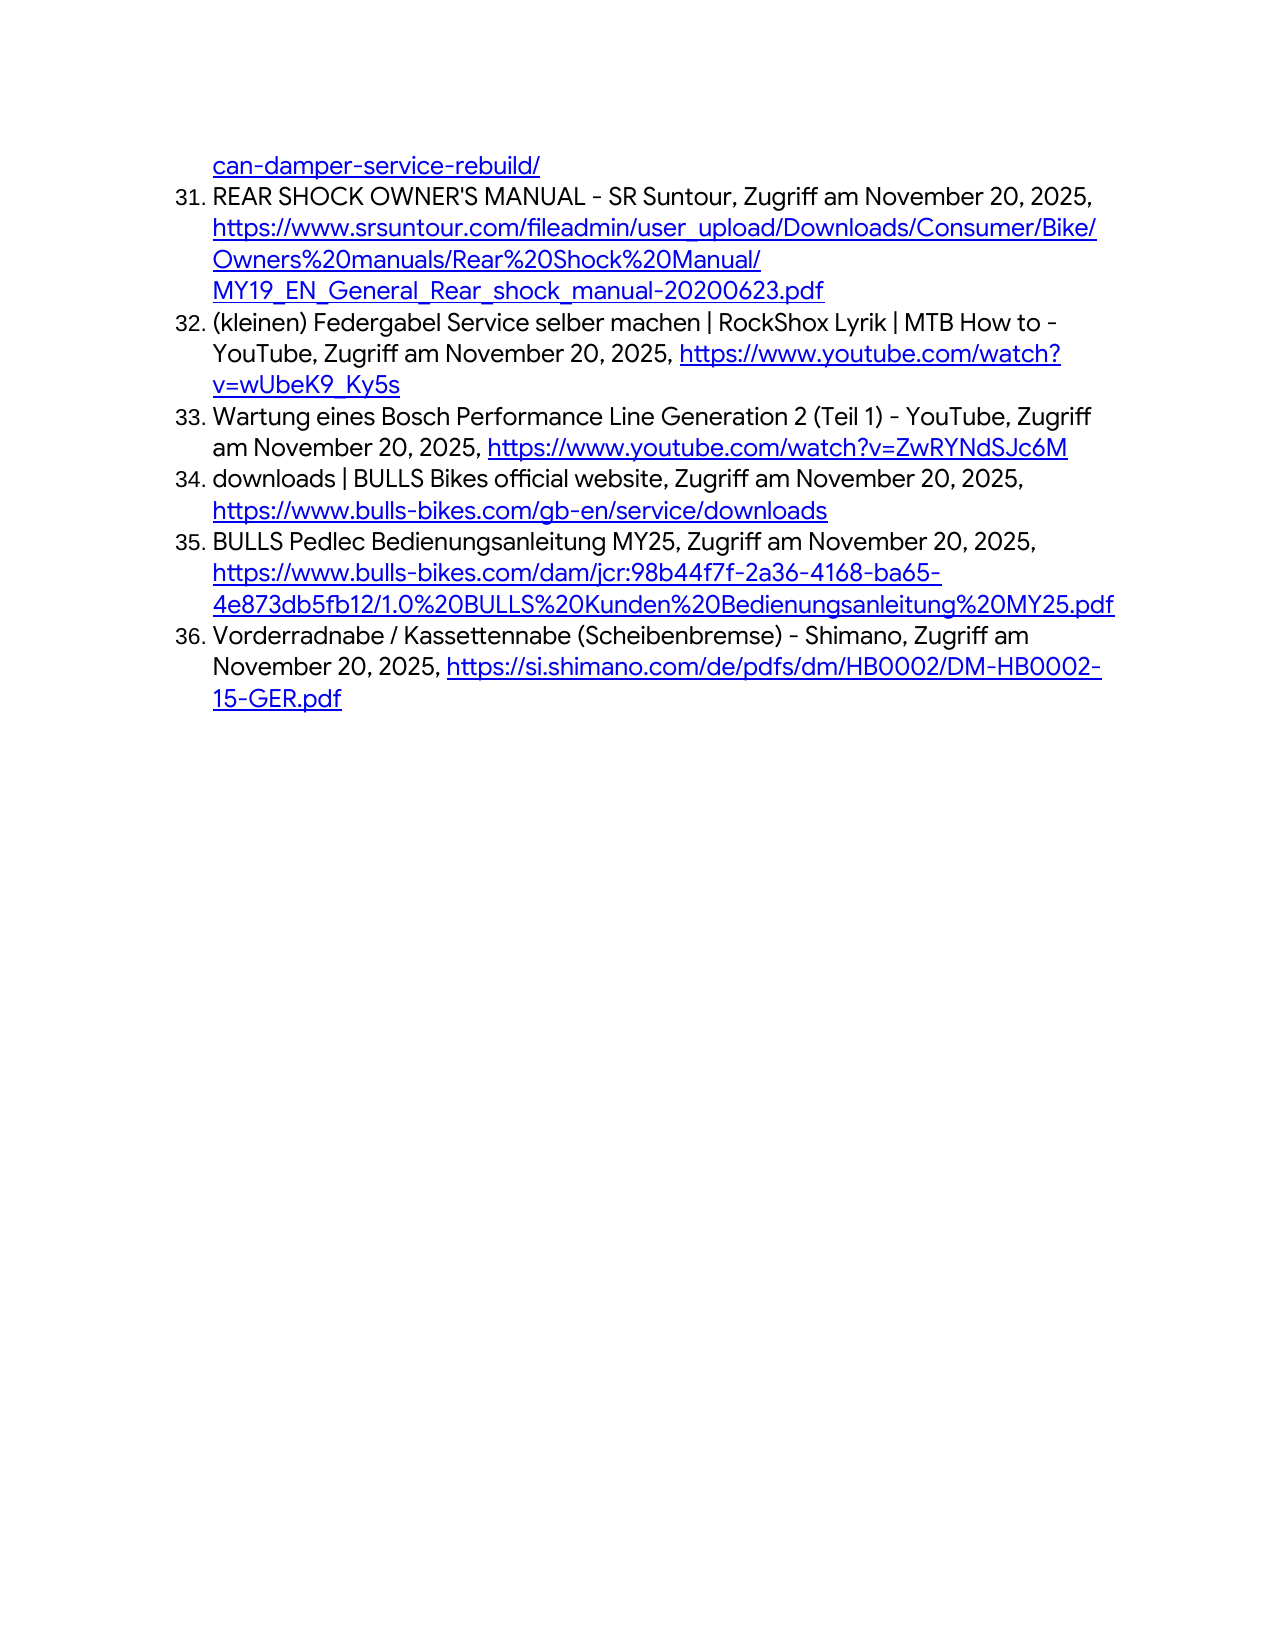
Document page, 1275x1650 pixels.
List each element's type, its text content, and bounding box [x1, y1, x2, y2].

list BULLS Pedlec Bedienungsanleitung MY25, Zugriff am November 20, 2025, https://www.bulls-bikes.com/dam/jcr:98b44f7f-2a36-4168-ba65-4e873db5fb12/1.0%20BULLS%20Kunden%20Bedienungsanleitung%20MY25.pdf [175, 526, 1125, 620]
list REAR SHOCK OWNER'S MANUAL - SR Suntour, Zugriff am November 20, 2025, https://www.srsuntour.com/fileadmin/user_upload/Downloads/Consumer/Bike/Owners%20manuals/Rear%20Shock%20Manual/MY19_EN_General_Rear_shock_manual-20200623.pdf [175, 181, 1125, 307]
list (kleinen) Federgabel Service selber machen | RockShox Lyrik | MTB How to - YouTube, Zugriff am November 20, 2025, https://www.youtube.com/watch?v=wUbeK9_Ky5s [175, 307, 1125, 401]
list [175, 150, 1125, 181]
list Wartung eines Bosch Performance Line Generation 2 (Teil 1) - YouTube, Zugriff am November 20, 2025, https://www.youtube.com/watch?v=ZwRYNdSJc6M [175, 401, 1125, 463]
list downloads | BULLS Bikes official website, Zugriff am November 20, 2025, https://www.bulls-bikes.com/gb-en/service/downloads [175, 463, 1125, 526]
list Vorderradnabe / Kassettennabe (Scheibenbremse) - Shimano, Zugriff am November 20, 2025, https://si.shimano.com/de/pdfs/dm/HB0002/DM-HB0002-15-GER.pdf [175, 620, 1125, 714]
